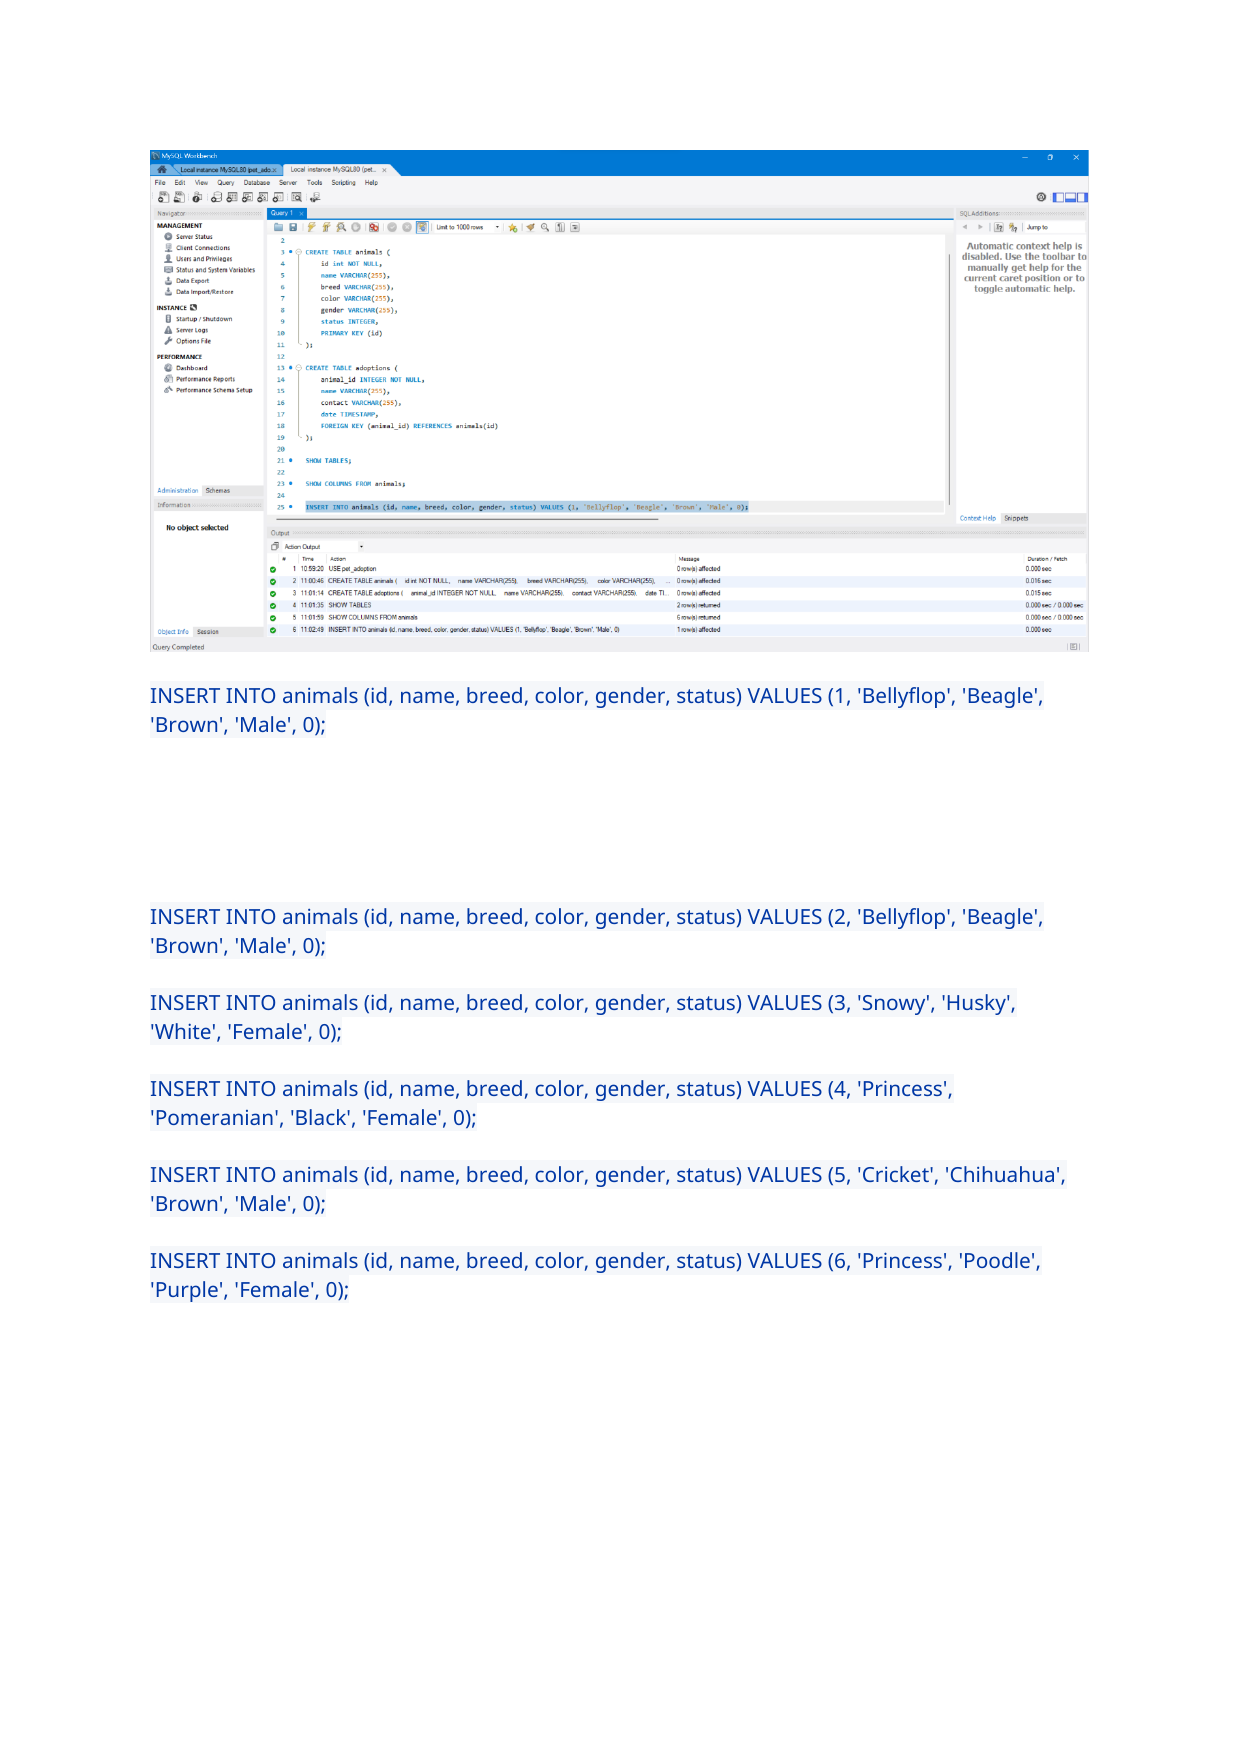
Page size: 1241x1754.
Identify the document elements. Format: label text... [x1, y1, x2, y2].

picture [150, 150, 1089, 652]
text INSERT INTO animals (id, name, breed, color, gender, status) VALUES (4, 'Princess', 'Pomeranian', 'Black', 'Female', 0); [477, 1074, 1090, 1131]
text INSERT INTO animals (id, name, breed, color, gender, status) VALUES (3, 'Snowy', 'Husky', 'White', 'Female', 0); [342, 988, 1090, 1045]
text INSERT INTO animals (id, name, breed, color, gender, status) VALUES (5, 'Cricket', 'Chihuahua', 'Brown', 'Male', 0); [326, 1160, 1090, 1217]
text INSERT INTO animals (id, name, breed, color, gender, status) VALUES (2, 'Bellyflop', 'Beagle', 'Brown', 'Male', 0); [326, 902, 1090, 959]
text INSERT INTO animals (id, name, breed, color, gender, status) VALUES (1, 'Bellyflop', 'Beagle', 'Brown', 'Male', 0); [326, 681, 1090, 738]
text INSERT INTO animals (id, name, breed, color, gender, status) VALUES (6, 'Princess', 'Poodle', 'Purple', 'Female', 0); [349, 1246, 1090, 1303]
